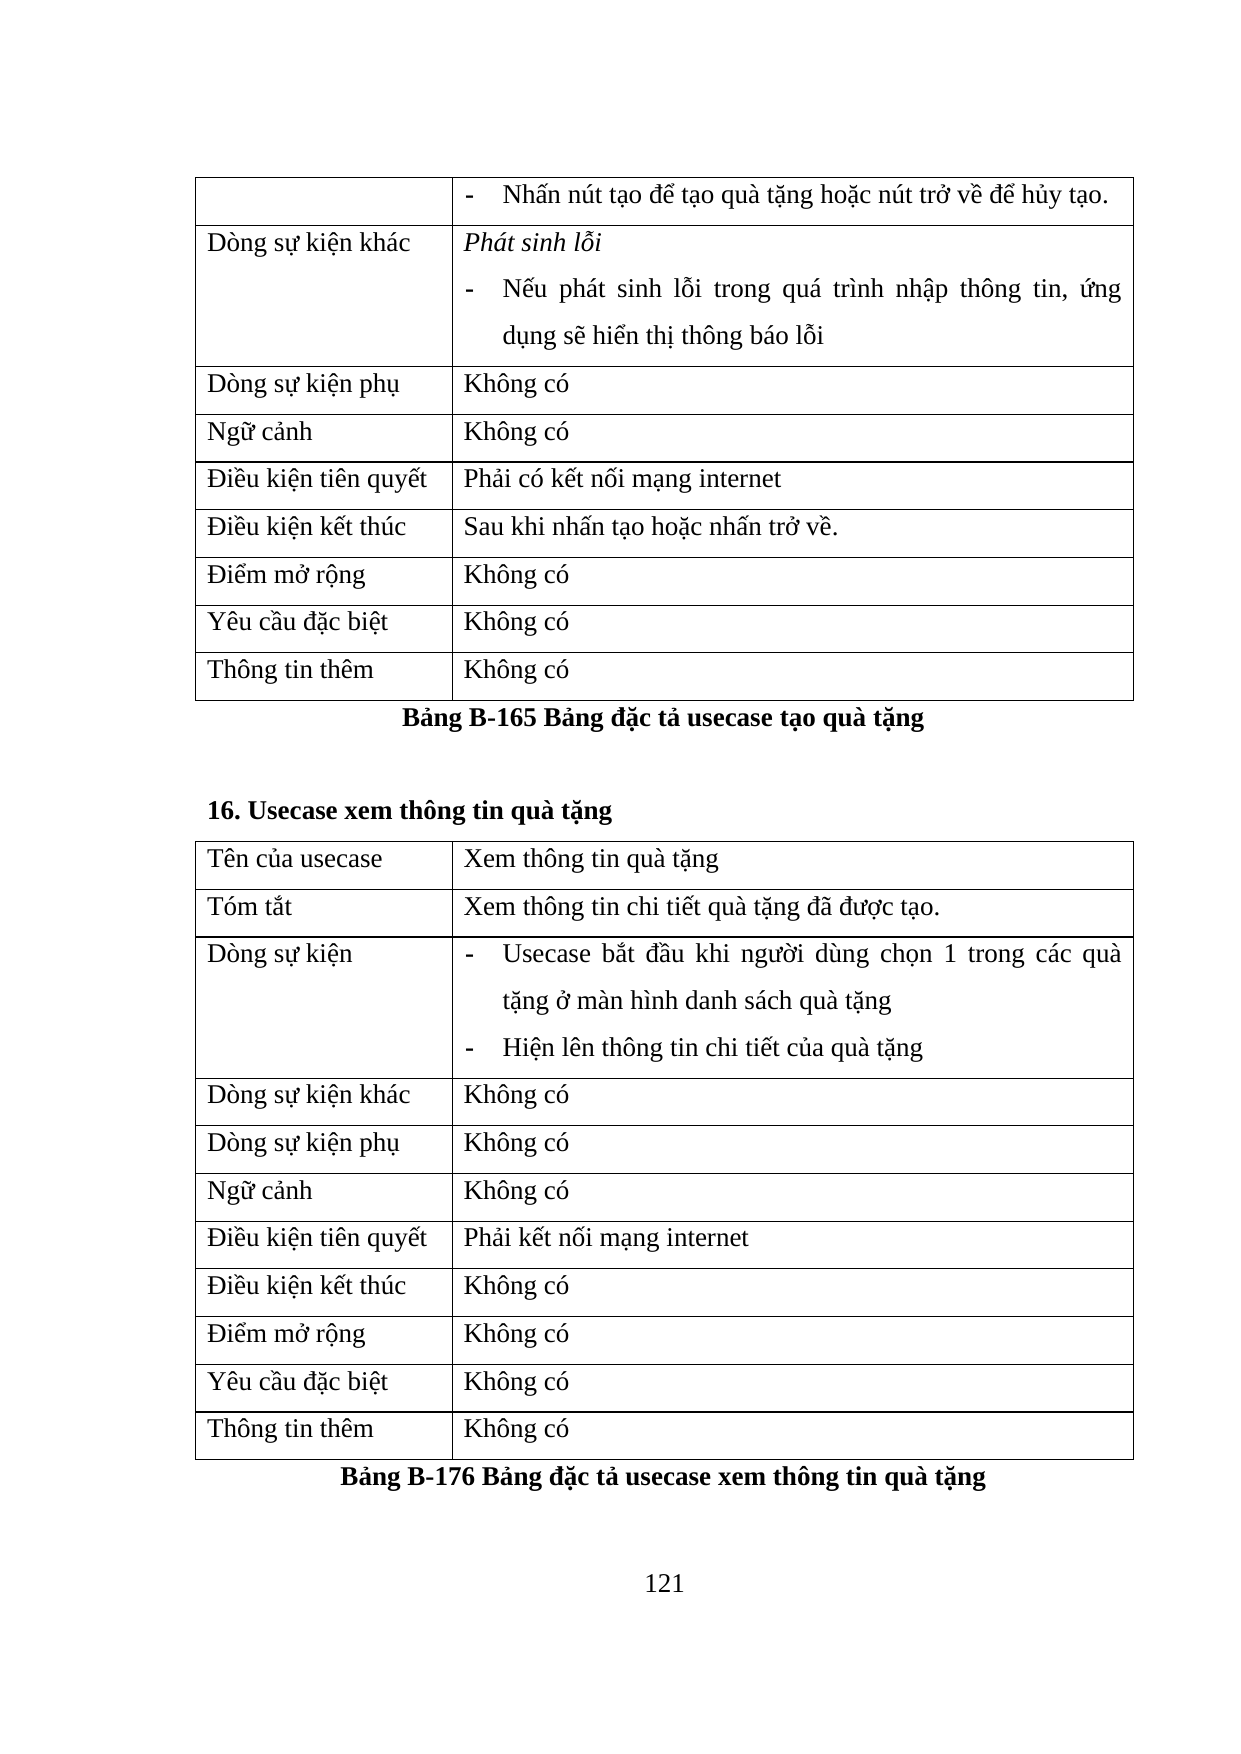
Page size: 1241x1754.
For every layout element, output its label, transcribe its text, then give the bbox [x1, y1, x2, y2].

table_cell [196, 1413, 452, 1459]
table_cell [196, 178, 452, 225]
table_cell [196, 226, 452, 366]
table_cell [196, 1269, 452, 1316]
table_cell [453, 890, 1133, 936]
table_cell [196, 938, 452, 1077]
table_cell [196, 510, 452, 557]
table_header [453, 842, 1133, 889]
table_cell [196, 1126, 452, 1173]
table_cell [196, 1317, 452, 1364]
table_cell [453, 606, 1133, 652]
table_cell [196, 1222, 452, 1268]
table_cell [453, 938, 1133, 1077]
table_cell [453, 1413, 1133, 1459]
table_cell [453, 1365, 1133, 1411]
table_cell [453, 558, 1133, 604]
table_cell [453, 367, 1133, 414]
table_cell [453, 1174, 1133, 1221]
text 16. Usecase xem thông tin quà tặng [207, 794, 1122, 825]
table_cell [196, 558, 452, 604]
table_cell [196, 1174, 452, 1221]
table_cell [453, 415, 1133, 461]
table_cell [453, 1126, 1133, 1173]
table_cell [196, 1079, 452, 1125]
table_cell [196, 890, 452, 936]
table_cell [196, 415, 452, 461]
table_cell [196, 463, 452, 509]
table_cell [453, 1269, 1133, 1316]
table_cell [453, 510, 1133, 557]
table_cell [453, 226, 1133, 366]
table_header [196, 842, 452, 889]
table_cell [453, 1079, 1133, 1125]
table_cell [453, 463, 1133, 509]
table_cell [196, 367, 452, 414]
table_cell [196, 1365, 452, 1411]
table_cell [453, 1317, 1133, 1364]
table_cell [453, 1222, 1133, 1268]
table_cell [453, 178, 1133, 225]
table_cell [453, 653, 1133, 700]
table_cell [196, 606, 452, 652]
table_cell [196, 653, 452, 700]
